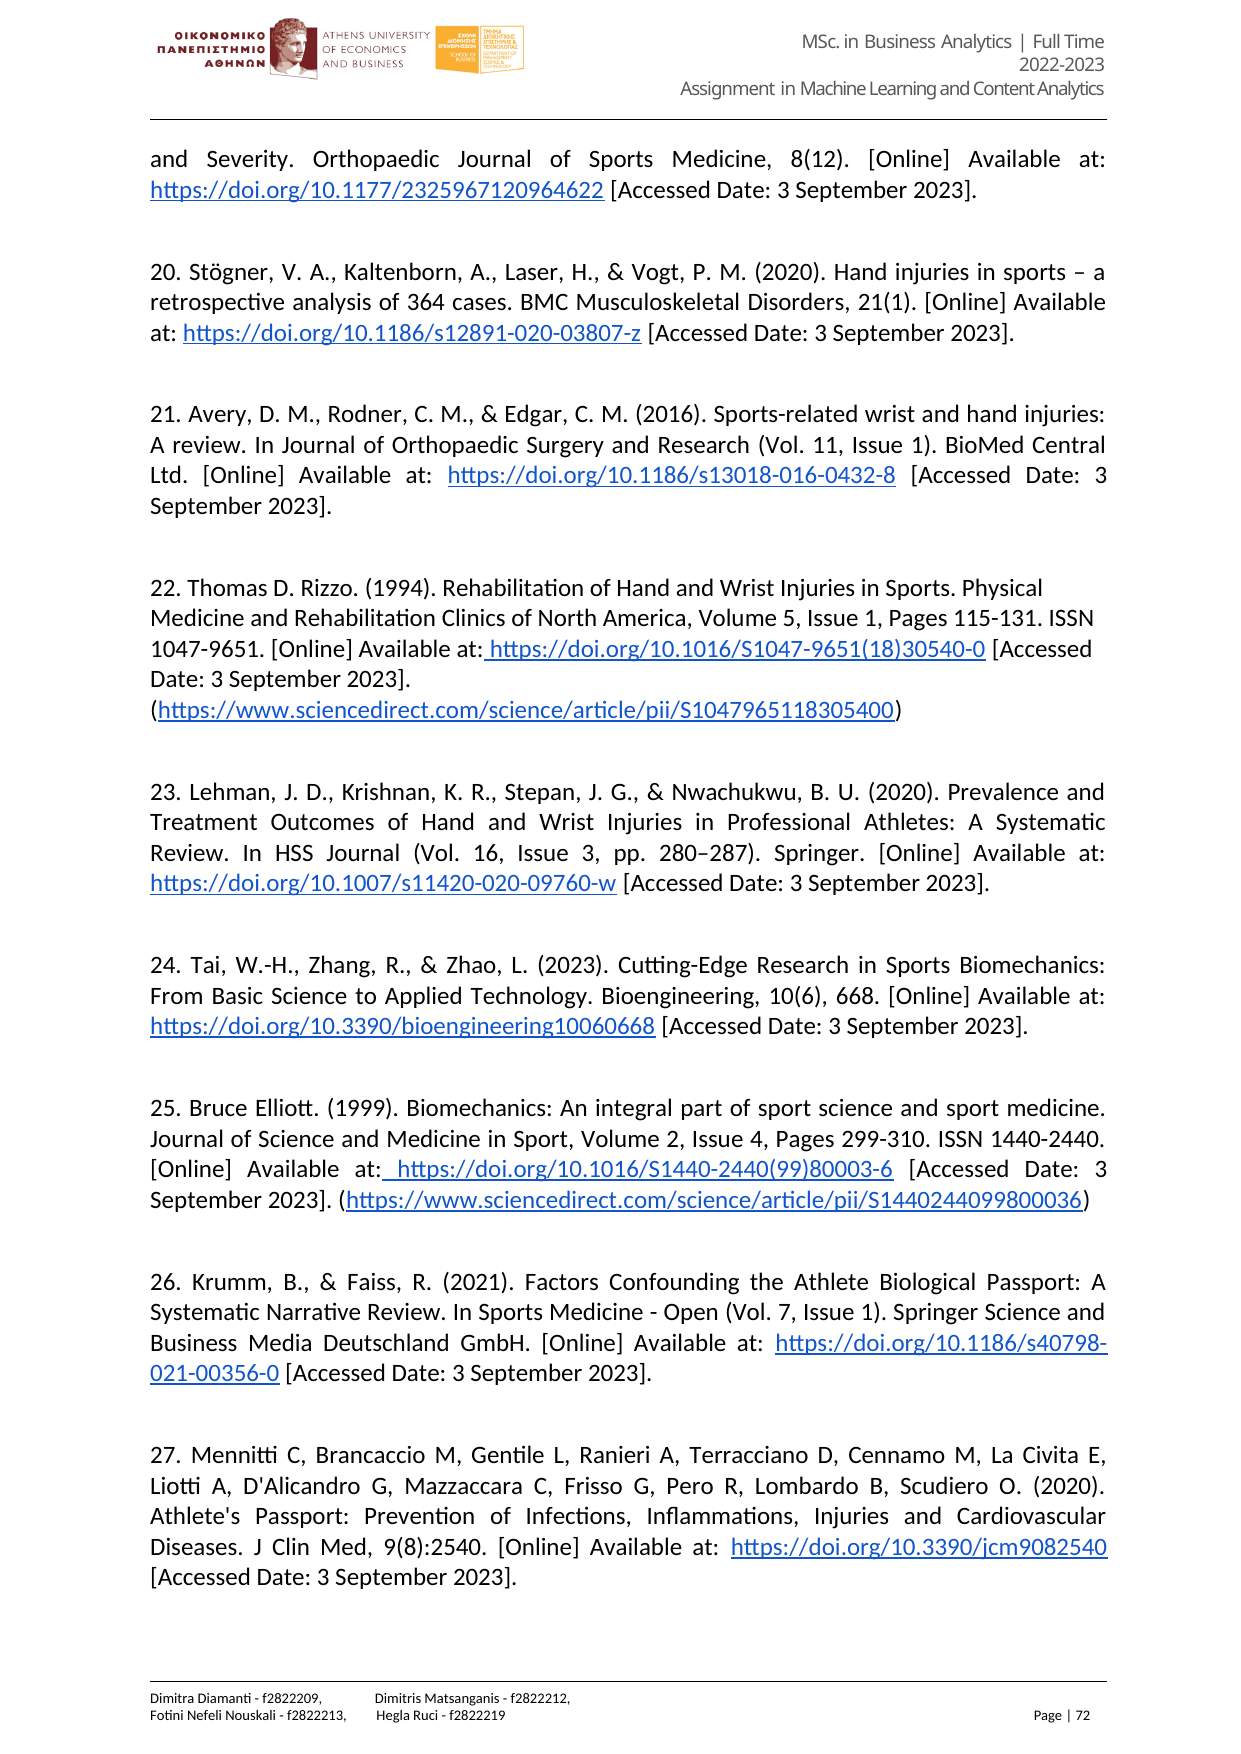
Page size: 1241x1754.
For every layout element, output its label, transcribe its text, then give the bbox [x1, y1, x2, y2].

text 26. Krumm, B., & Faiss, R. (2021). Factors Confounding the Athlete Biological Passport: A Systematic Narrative Review. In Sports Medicine - Open (Vol. 7, Issue 1). Springer Science and Business Media Deutschland GmbH. [Online] Available at: https://doi.org/10.1186/s40798-021-00356-0 [Accessed Date: 3 September 2023]. [150, 1266, 1107, 1388]
text 22. Thomas D. Rizzo. (1994). Rehabilitation of Hand and Wrist Injuries in Sports. Physical Medicine and Rehabilitation Clinics of North America, Volume 5, Issue 1, Pages 115-131. ISSN 1047-9651. [Online] Available at: https://doi.org/10.1016/S1047-9651(18)30540-0 [Accessed Date: 3 September 2023]. (https://www.sciencedirect.com/science/article/pii/S1047965118305400) [150, 572, 1107, 725]
text 24. Tai, W.-H., Zhang, R., & Zhao, L. (2023). Cutting-Edge Research in Sports Biomechanics: From Basic Science to Applied Technology. Bioengineering, 10(6), 668. [Online] Available at: https://doi.org/10.3390/bioengineering10060668 [Accessed Date: 3 September 2023]. [150, 949, 1107, 1041]
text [150, 143, 1107, 204]
text 25. Bruce Elliott. (1999). Biomechanics: An integral part of sport science and sport medicine. Journal of Science and Medicine in Sport, Volume 2, Issue 4, Pages 299-310. ISSN 1440-2440. [Online] Available at: https://doi.org/10.1016/S1440-2440(99)80003-6 [Accessed Date: 3 September 2023]. (https://www.sciencedirect.com/science/article/pii/S1440244099800036) [150, 1092, 1107, 1214]
text 27. Mennitti C, Brancaccio M, Gentile L, Ranieri A, Terracciano D, Cennamo M, La Civita E, Liotti A, D'Alicandro G, Mazzaccara C, Frisso G, Pero R, Lombardo B, Scudiero O. (2020). Athlete's Passport: Prevention of Infections, Inflammations, Injuries and Cardiovascular Diseases. J Clin Med, 9(8):2540. [Online] Available at: https://doi.org/10.3390/jcm9082540 [Accessed Date: 3 September 2023]. [150, 1439, 1107, 1592]
text 23. Lehman, J. D., Krishnan, K. R., Stepan, J. G., & Nwachukwu, B. U. (2020). Prevalence and Treatment Outcomes of Hand and Wrist Injuries in Professional Athletes: A Systematic Review. In HSS Journal (Vol. 16, Issue 3, pp. 280–287). Springer. [Online] Available at: https://doi.org/10.1007/s11420-020-09760-w [Accessed Date: 3 September 2023]. [150, 776, 1107, 898]
picture [151, 17, 526, 82]
text 21. Avery, D. M., Rodner, C. M., & Edgar, C. M. (2016). Sports-related wrist and hand injuries: A review. In Journal of Orthopaedic Surgery and Research (Vol. 11, Issue 1). BioMed Central Ltd. [Online] Available at: https://doi.org/10.1186/s13018-016-0432-8 [Accessed Date: 3 September 2023]. [150, 399, 1107, 521]
text 20. Stögner, V. A., Kaltenborn, A., Laser, H., & Vogt, P. M. (2020). Hand injuries in sports – a retrospective analysis of 364 cases. BMC Musculoskeletal Disorders, 21(1). [Online] Available at: https://doi.org/10.1186/s12891-020-03807-z [Accessed Date: 3 September 2023]. [150, 256, 1107, 347]
